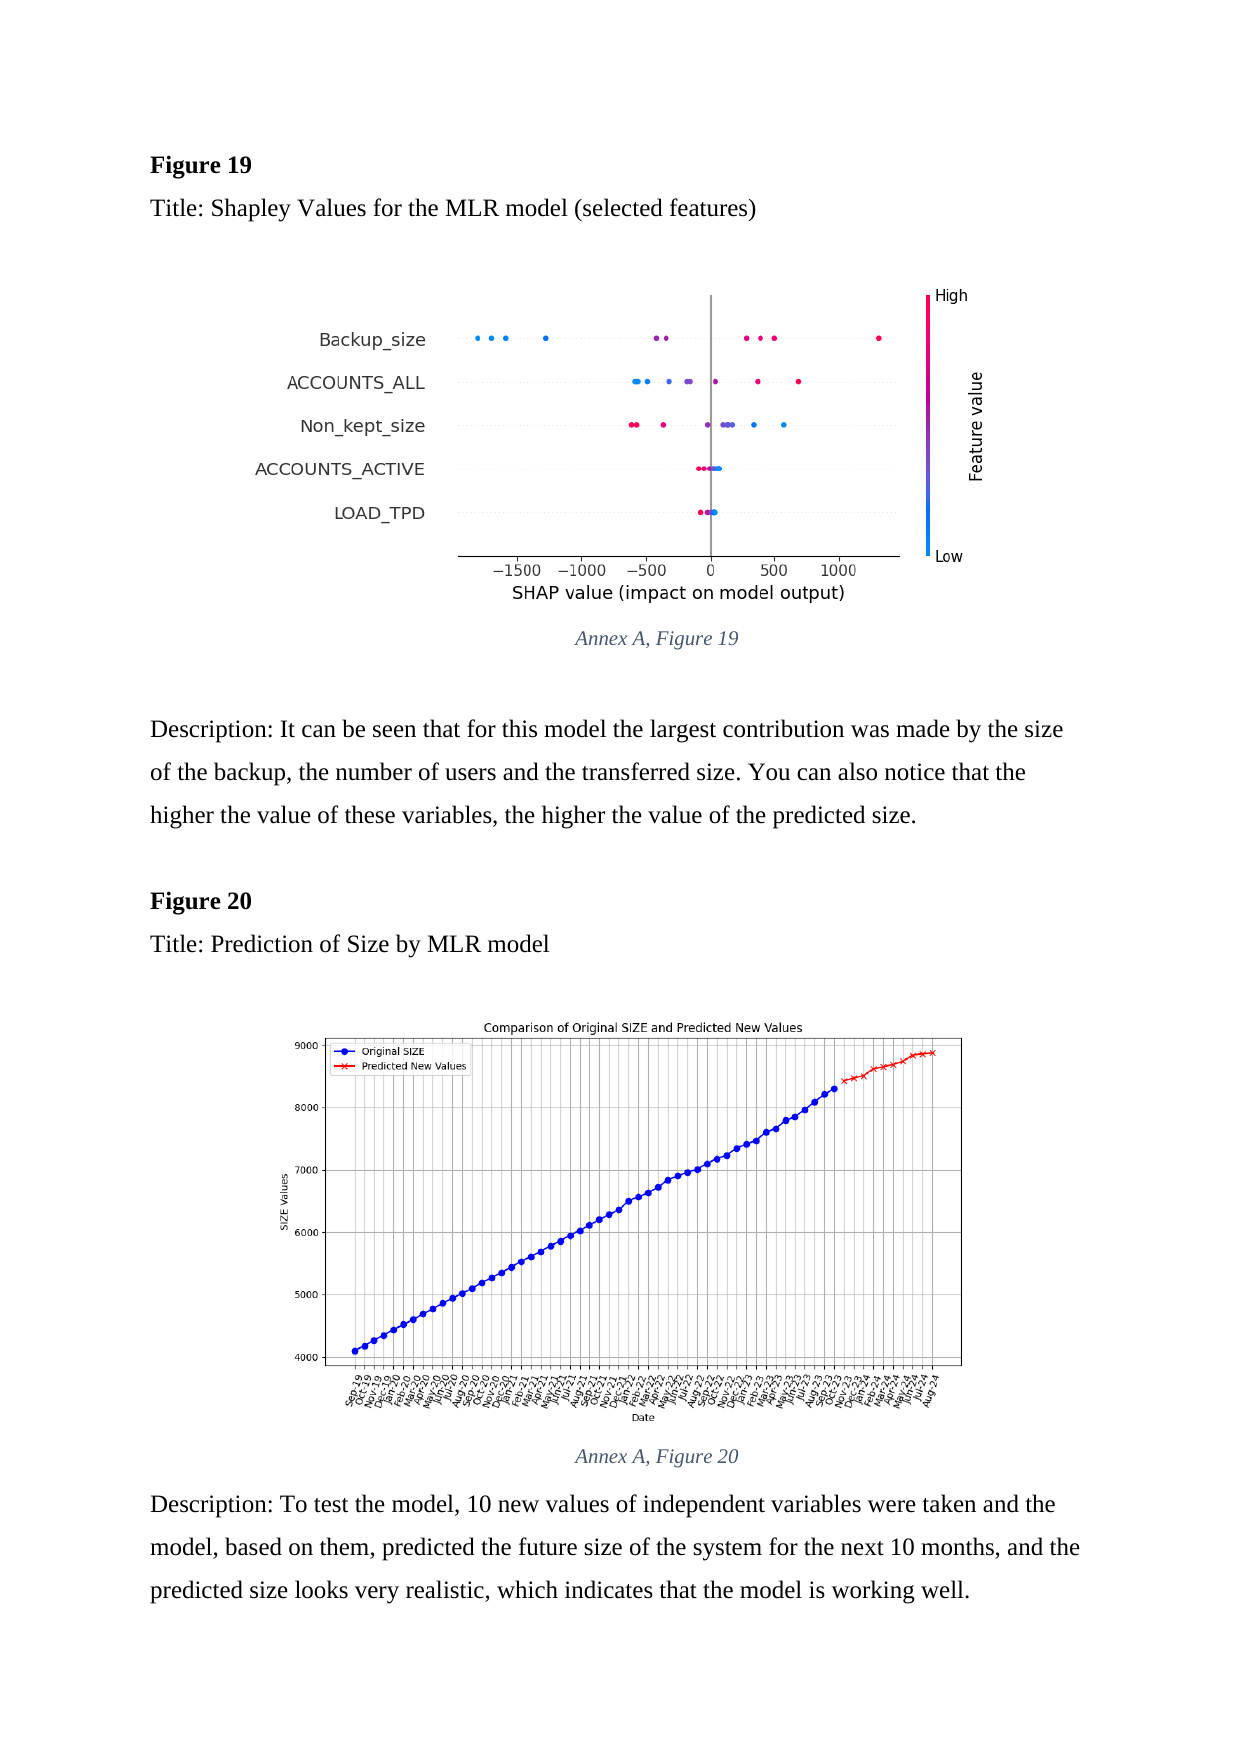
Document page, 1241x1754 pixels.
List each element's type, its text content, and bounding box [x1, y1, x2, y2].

picture [273, 1015, 967, 1430]
text Annex A, Figure 20 [150, 1444, 1090, 1468]
text Figure 20 [150, 886, 1090, 915]
text Title: Prediction of Size by MLR model [150, 929, 1090, 958]
text Annex A, Figure 19 [150, 626, 1090, 650]
text Title: Shapley Values for the MLR model (selected features) [150, 193, 1090, 222]
text Figure 19 [150, 150, 1090, 179]
picture [246, 279, 995, 612]
text Description: It can be seen that for this model the largest contribution was made by the size of the backup, the number of users and the transferred size. You can also notice that the higher the value of these variables, the higher the value of the predicted size. [150, 714, 1090, 829]
text Description: To test the model, 10 new values of independent variables were taken and the model, based on them, predicted the future size of the system for the next 10 months, and the predicted size looks very realistic, which indicates that the model is working well. [150, 1489, 1090, 1604]
